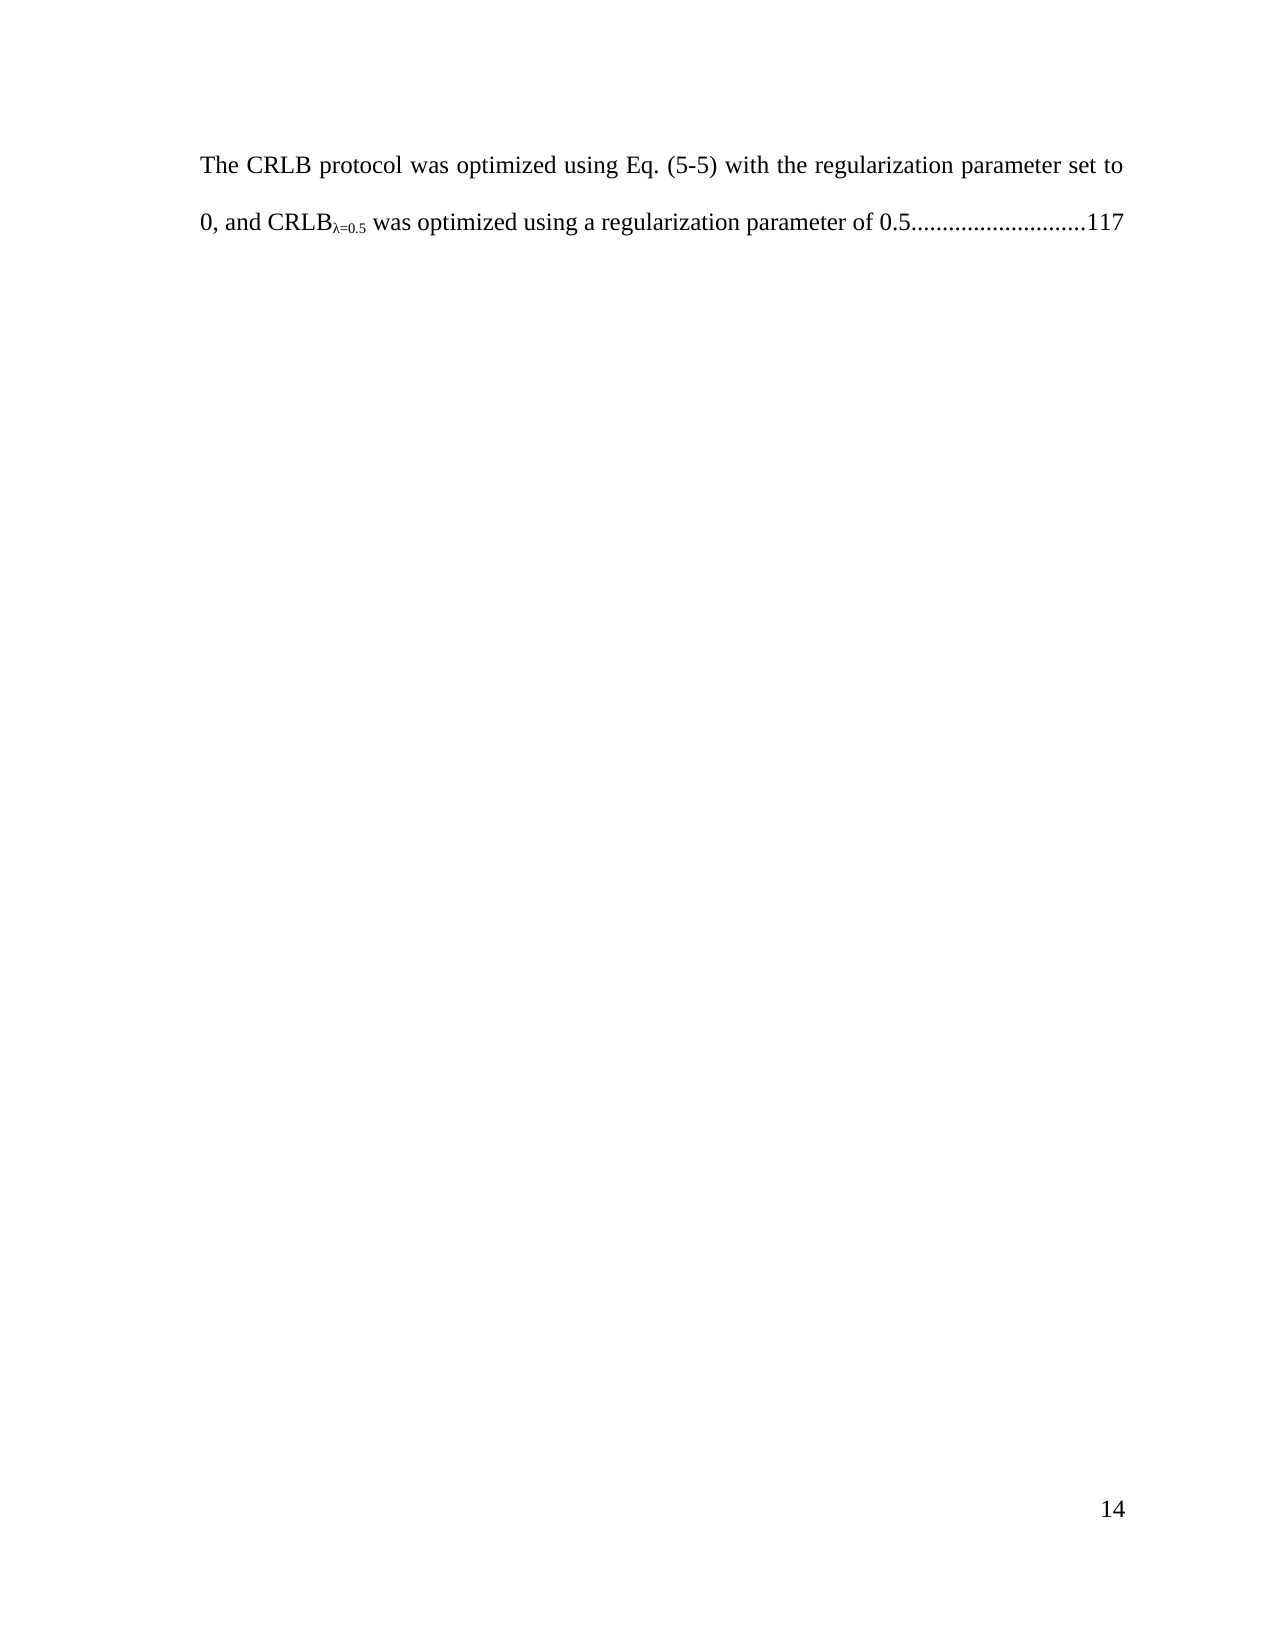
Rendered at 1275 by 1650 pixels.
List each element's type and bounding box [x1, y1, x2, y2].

text [150, 150, 1125, 236]
